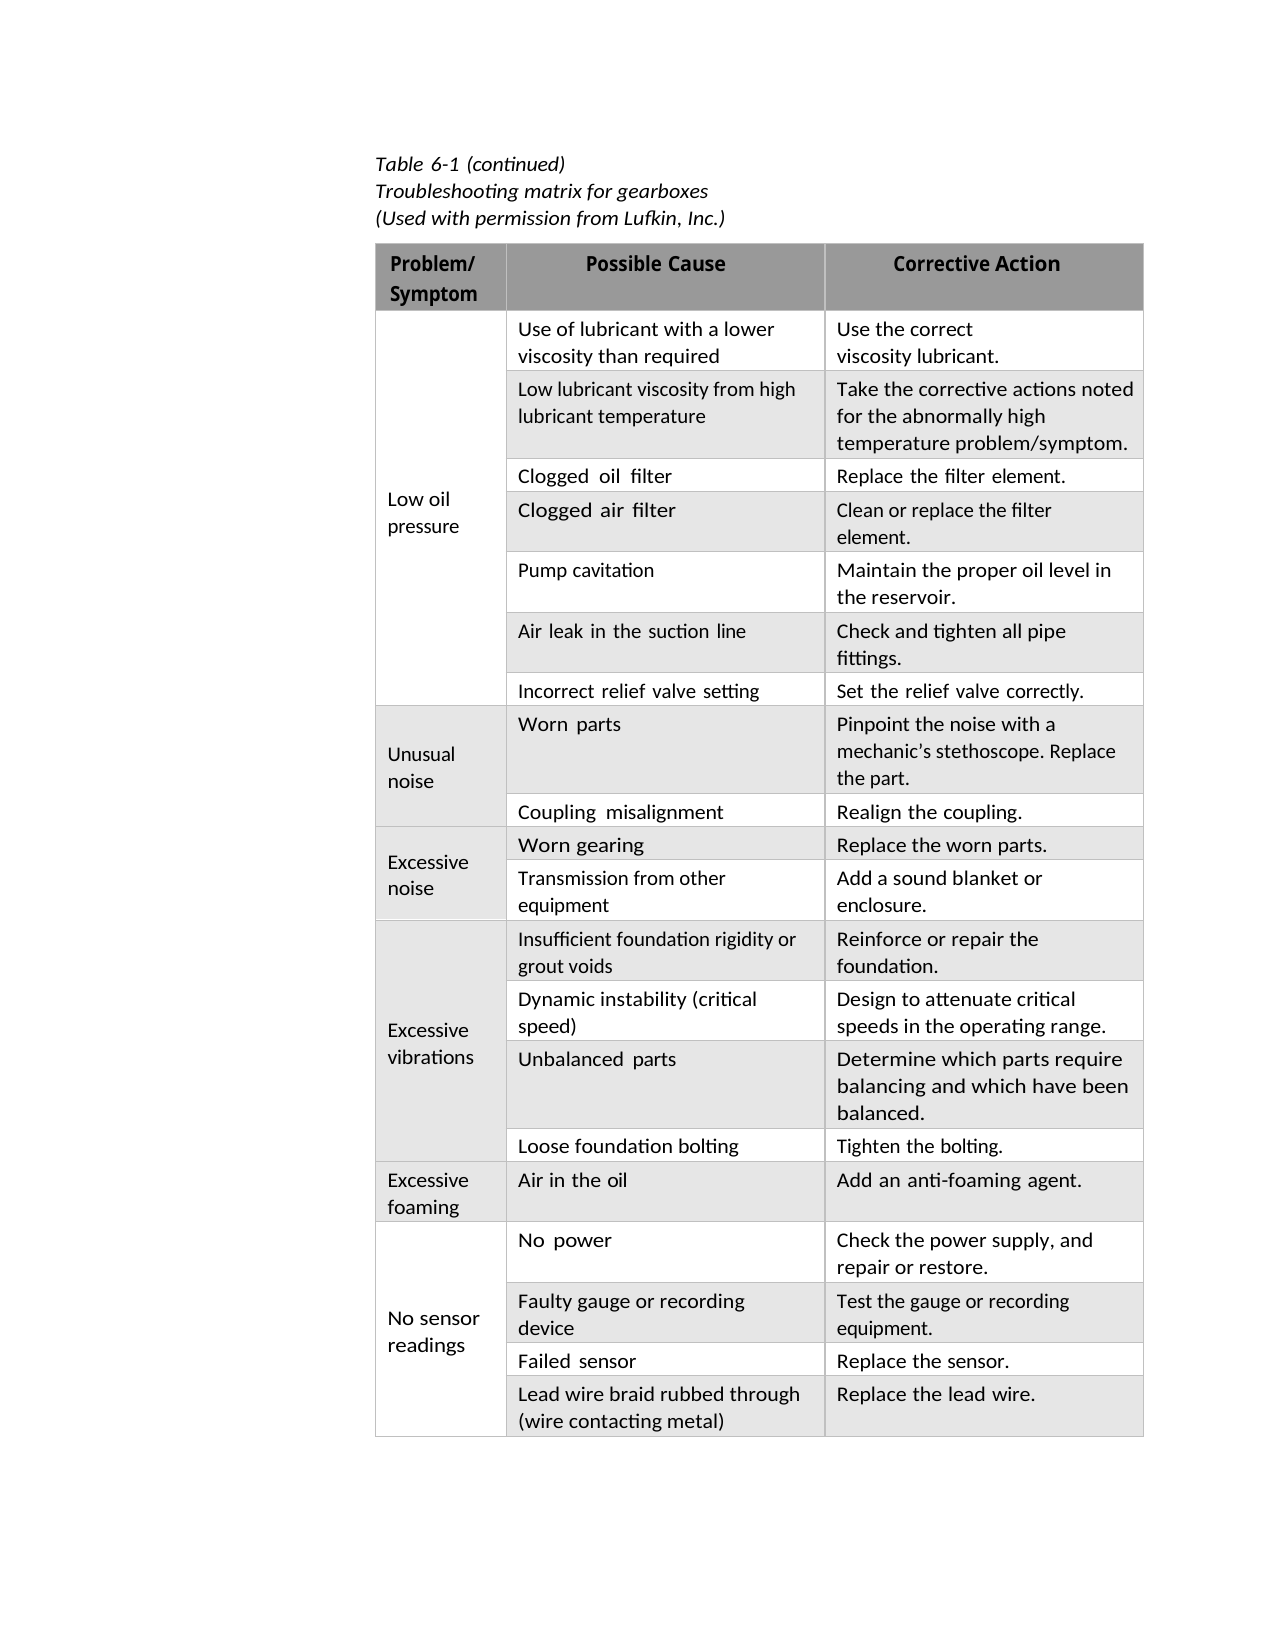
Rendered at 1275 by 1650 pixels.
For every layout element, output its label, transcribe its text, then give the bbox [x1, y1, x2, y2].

table_cell Coupling misalignment [507, 794, 824, 826]
table_cell Add an anti-foaming agent. [826, 1162, 1143, 1221]
table_cell Replace the filter element. [826, 459, 1143, 491]
table_cell Check and tighten all pipe fittings. [826, 613, 1143, 672]
table_header Possible Cause [507, 244, 824, 310]
table_cell Excessive noise [376, 827, 506, 919]
table_cell Use of lubricant with a lower viscosity than required [507, 311, 824, 370]
table_cell Replace the sensor. [826, 1343, 1143, 1375]
table_cell Insufficient foundation rigidity or grout voids [507, 921, 824, 980]
table_cell Air leak in the suction line [507, 613, 824, 672]
table_cell Add a sound blanket or enclosure. [826, 860, 1143, 919]
table_cell Take the corrective actions noted for the abnormally high temperature problem/symptom. [826, 371, 1143, 458]
table_cell Excessive vibrations [376, 921, 506, 1161]
table_cell Clogged oil filter [507, 459, 824, 491]
table_cell Replace the worn parts. [826, 827, 1143, 859]
table_cell Worn parts [507, 706, 824, 793]
table_cell No sensor readings [376, 1222, 506, 1436]
table_cell Design to attenuate critical speeds in the operating range. [826, 981, 1143, 1040]
text Troubleshooting matrix for gearboxes (Used with permission from Lufkin, Inc.) [375, 178, 758, 230]
table_cell Test the gauge or recording equipment. [826, 1283, 1143, 1342]
table_header Problem/ Symptom [376, 244, 506, 310]
table_cell Check the power supply, and repair or restore. [826, 1222, 1143, 1282]
table_cell Loose foundation bolting [507, 1129, 824, 1161]
table_cell Clean or replace the filter element. [826, 492, 1143, 551]
table_cell Reinforce or repair the foundation. [826, 921, 1143, 980]
table_cell Worn gearing [507, 827, 824, 859]
table_cell Tighten the bolting. [826, 1129, 1143, 1161]
table_cell Unusual noise [376, 706, 506, 826]
table_cell Realign the coupling. [826, 794, 1143, 826]
table_cell Maintain the proper oil level in the reservoir. [826, 552, 1143, 612]
table_cell Low oil pressure [376, 311, 506, 705]
table_cell Failed sensor [507, 1343, 824, 1375]
text Table 6-1 (continued) [375, 151, 1212, 176]
table_cell Low lubricant viscosity from high lubricant temperature [507, 371, 824, 458]
table_cell Set the relief valve correctly. [826, 673, 1143, 705]
table_cell Replace the lead wire. [826, 1376, 1143, 1436]
table_cell Pump cavitation [507, 552, 824, 612]
table_cell Pinpoint the noise with a mechanic’s stethoscope. Replace the part. [826, 706, 1143, 793]
table_cell Excessive foaming [376, 1162, 506, 1221]
table_cell Use the correct viscosity lubricant. [826, 311, 1143, 370]
table_header Corrective Action [826, 244, 1143, 310]
table_cell Incorrect relief valve setting [507, 673, 824, 705]
table_cell Unbalanced parts [507, 1041, 824, 1128]
table_cell Faulty gauge or recording device [507, 1283, 824, 1342]
table_cell Dynamic instability (critical speed) [507, 981, 824, 1040]
table_cell Determine which parts require balancing and which have been balanced. [826, 1041, 1143, 1128]
table_cell Clogged air filter [507, 492, 824, 551]
table_cell No power [507, 1222, 824, 1282]
table_cell Lead wire braid rubbed through (wire contacting metal) [507, 1376, 824, 1436]
table_cell Air in the oil [507, 1162, 824, 1221]
table_cell Transmission from other equipment [507, 860, 824, 919]
